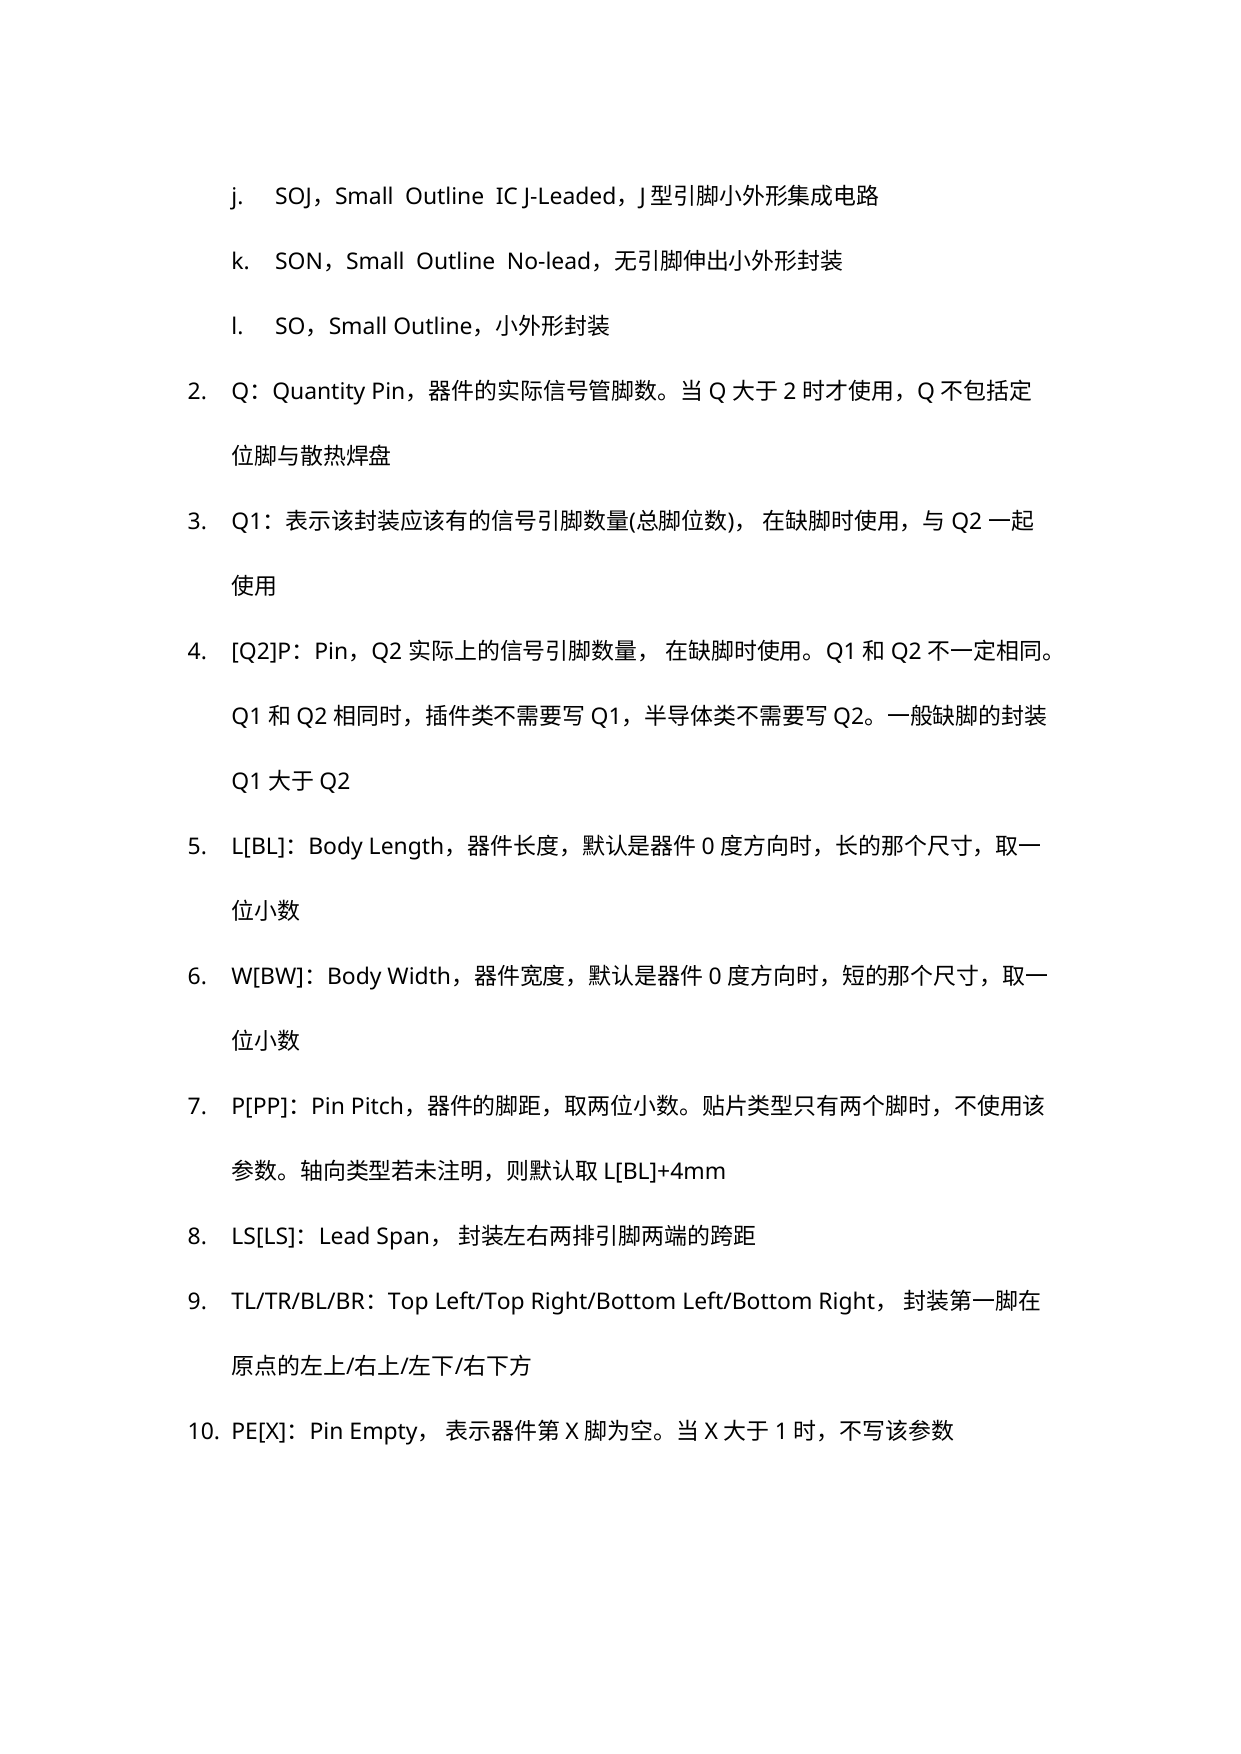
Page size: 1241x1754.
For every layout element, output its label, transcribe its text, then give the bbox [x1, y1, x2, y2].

list SOJ，Small Outline IC J-Leaded，J型引脚小外形集成电路 [231, 162, 1053, 227]
list Q1：表示该封装应该有的信号引脚数量(总脚位数)， 在缺脚时使用，与 Q2 一起使用 [187, 487, 1053, 617]
list TL/TR/BL/BR：Top Left/Top Right/Bottom Left/Bottom Right， 封装第一脚在原点的左上/右上/左下/右下方 [187, 1267, 1053, 1397]
list SO，Small Outline，小外形封装 [231, 292, 1053, 357]
list SON，Small Outline No-lead，无引脚伸出小外形封装 [231, 227, 1053, 292]
list PE[X]：Pin Empty， 表示器件第 X 脚为空。当 X 大于 1 时，不写该参数 [187, 1397, 1053, 1462]
list L[BL]：Body Length，器件长度，默认是器件 0 度方向时，长的那个尺寸，取一位小数 [187, 812, 1053, 942]
list P[PP]：Pin Pitch，器件的脚距，取两位小数。贴片类型只有两个脚时，不使用该参数。轴向类型若未注明，则默认取 L[BL]+4mm [187, 1072, 1053, 1202]
list Q：Quantity Pin，器件的实际信号管脚数。当 Q 大于 2 时才使用，Q 不包括定位脚与散热焊盘 [187, 357, 1053, 487]
list [Q2]P：Pin，Q2 实际上的信号引脚数量， 在缺脚时使用。Q1 和 Q2 不一定相同。Q1 和 Q2 相同时，插件类不需要写 Q1，半导体类不需要写 Q2。一般缺脚的封装 Q1 大于 Q2 [187, 617, 1053, 812]
list LS[LS]：Lead Span， 封装左右两排引脚两端的跨距 [187, 1202, 1053, 1267]
list W[BW]：Body Width，器件宽度，默认是器件 0 度方向时，短的那个尺寸，取一位小数 [187, 942, 1053, 1072]
